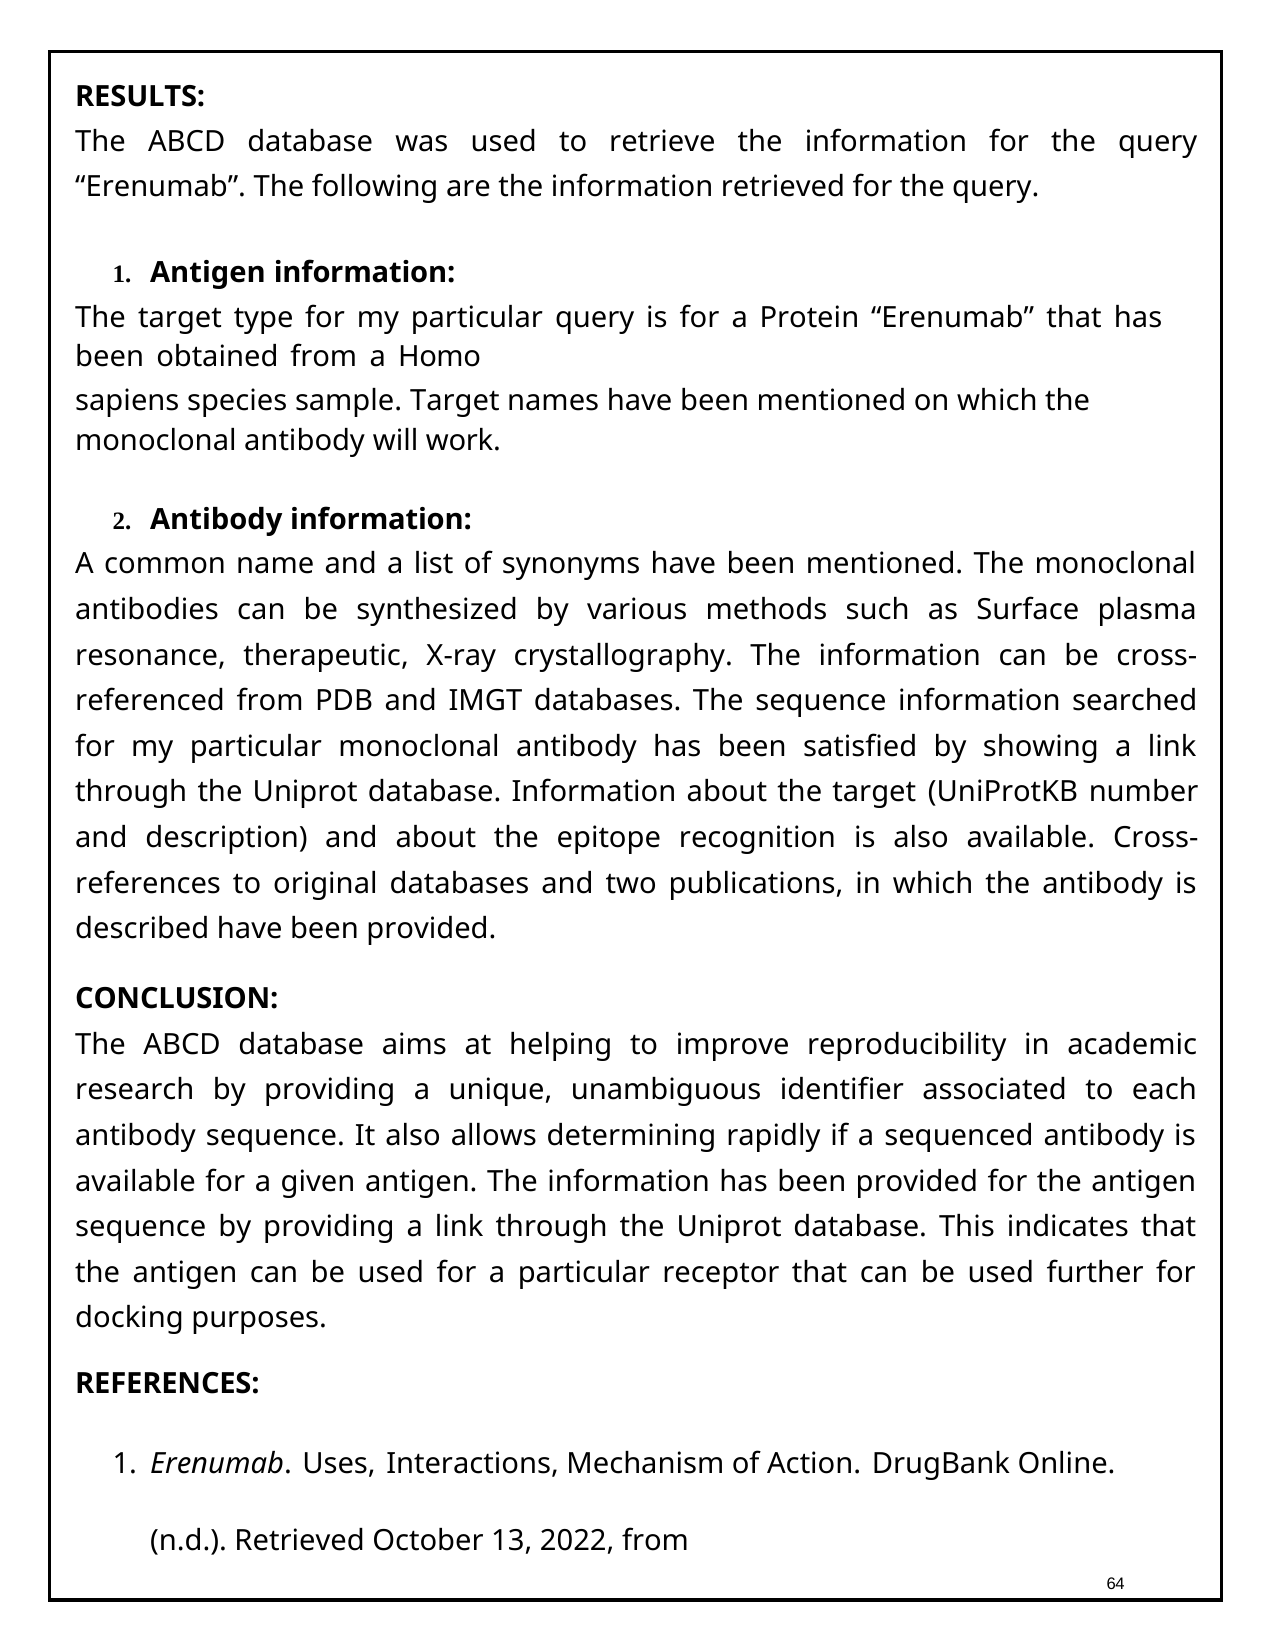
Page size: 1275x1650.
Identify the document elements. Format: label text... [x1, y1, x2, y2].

list Antibody information: [112, 499, 1220, 538]
subtitle CONCLUSION: [75, 977, 1220, 1017]
text A common name and a list of synonyms have been mentioned. The monoclonal antibodies can be synthesized by various methods such as Surface plasma resonance, therapeutic, X-ray crystallography. The information can be cross-referenced from PDB and IMGT databases. The sequence information searched for my particular monoclonal antibody has been satisfied by showing a link through the Uniprot database. Information about the target (UniProtKB number and description) and about the epitope recognition is also available. Cross-references to original databases and two publications, in which the antibody is described have been provided. [75, 543, 1198, 947]
text The ABCD database was used to retrieve the information for the query “Erenumab”. The following are the information retrieved for the query. [75, 120, 1199, 205]
subtitle RESULTS: [75, 75, 1220, 114]
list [112, 1442, 1197, 1559]
text sapiens species sample. Target names have been mentioned on which the monoclonal antibody will work. [75, 379, 1220, 459]
text The target type for my particular query is for a Protein “Erenumab” that has been obtained from a Homo [75, 296, 1220, 375]
subtitle REFERENCES: [75, 1363, 1220, 1402]
list Antigen information: [112, 251, 1220, 291]
text The ABCD database aims at helping to improve reproducibility in academic research by providing a unique, unambiguous identifier associated to each antibody sequence. It also allows determining rapidly if a sequenced antibody is available for a given antigen. The information has been provided for the antigen sequence by providing a link through the Uniprot database. This indicates that the antigen can be used for a particular receptor that can be used further for docking purposes. [75, 1023, 1198, 1336]
